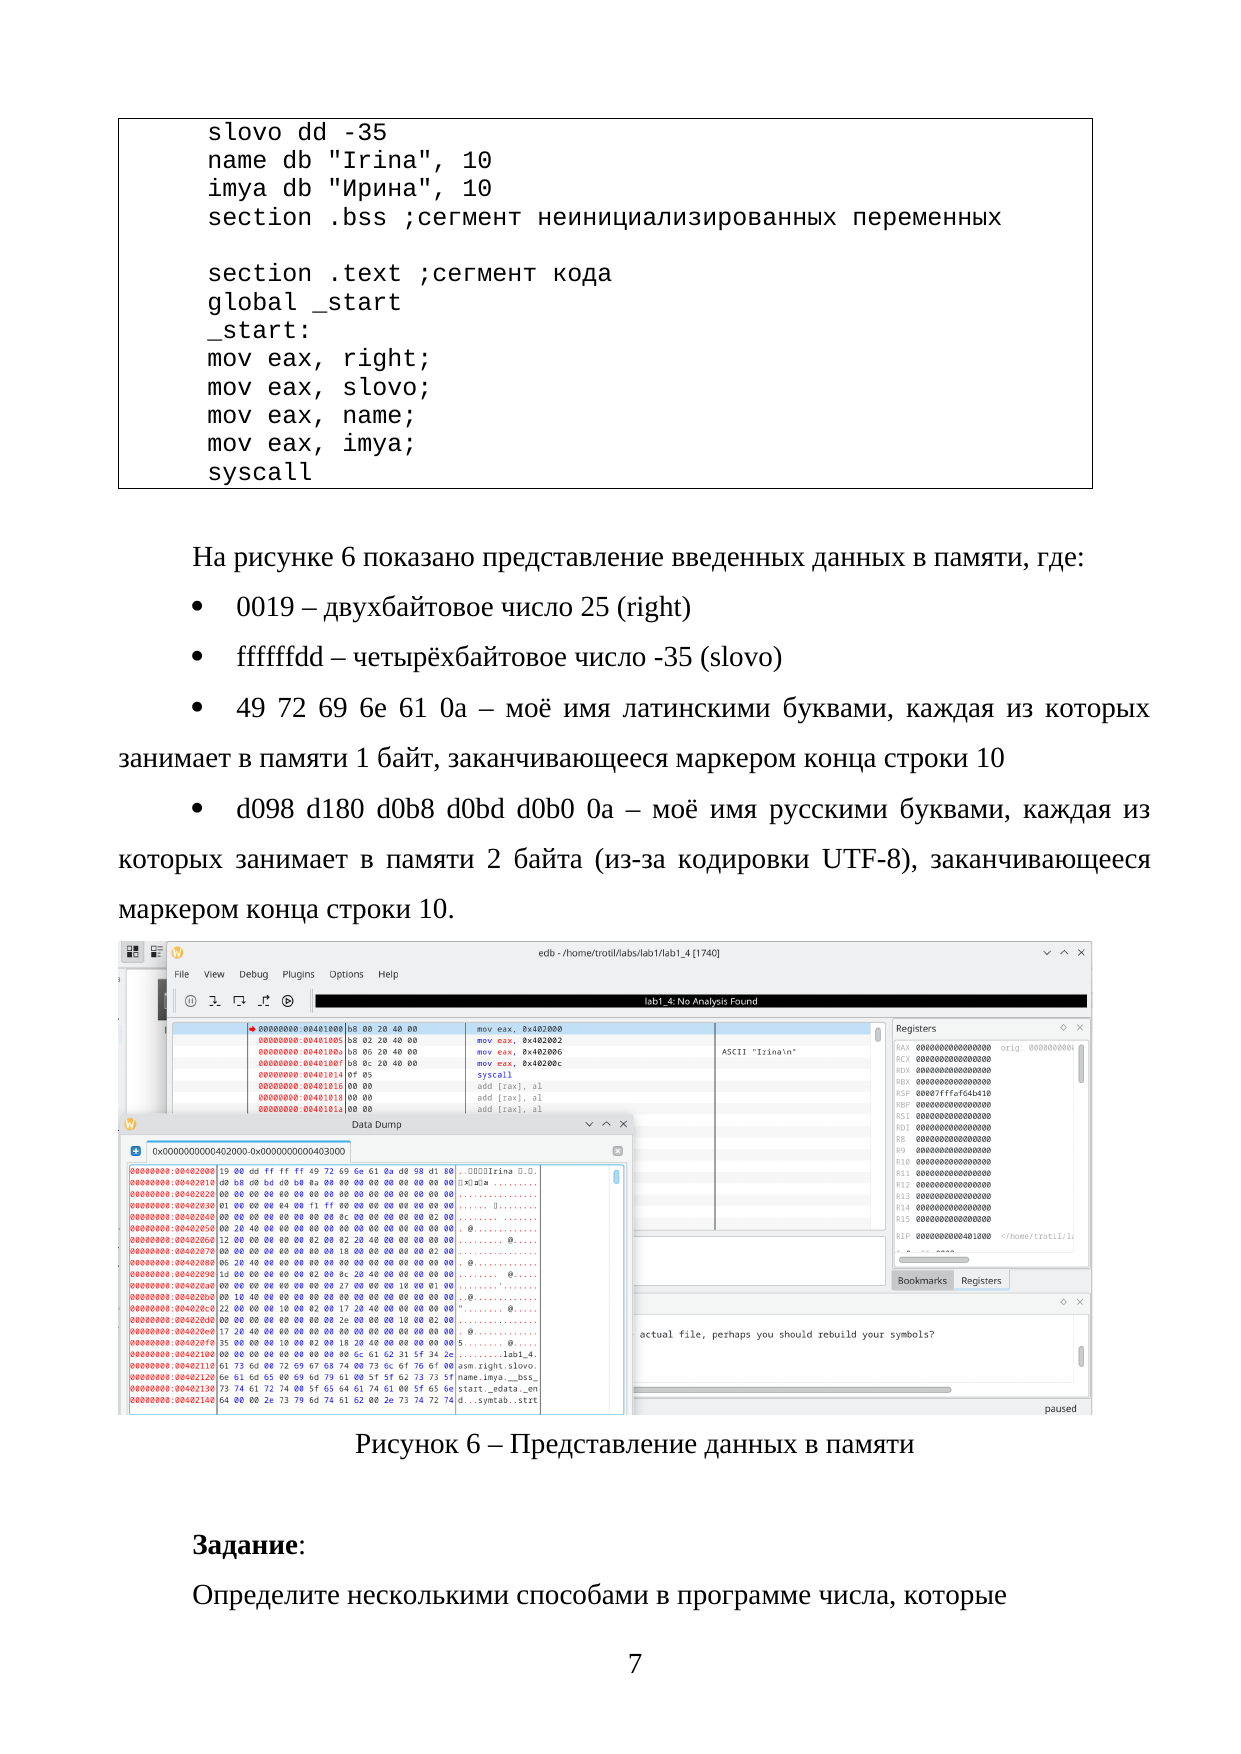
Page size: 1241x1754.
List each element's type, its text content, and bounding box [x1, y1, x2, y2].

picture [118, 941, 1093, 1415]
list 0019 – двухбайтовое число 25 (right) [118, 589, 1152, 623]
text На рисунке 6 показано представление введенных данных в памяти, где: [118, 539, 1152, 572]
text Рисунок 6 – Представление данных в памяти [118, 1426, 1152, 1460]
list ffffffdd – четырёхбайтовое число -35 (slovo) [118, 639, 1152, 673]
text Определите несколькими способами в программе числа, которые [118, 1577, 1152, 1611]
list 49 72 69 6e 61 0a – моё имя латинскими буквами, каждая из которых занимает в памяти 1 байт, заканчивающееся маркером конца строки 10 [118, 690, 1152, 774]
text Задание: [118, 1527, 1152, 1561]
list d098 d180 d0b8 d0bd d0b0 0a – моё имя русскими буквами, каждая из которых занимает в памяти 2 байта (из-за кодировки UTF-8), заканчивающееся маркером конца строки 10. [118, 791, 1152, 925]
